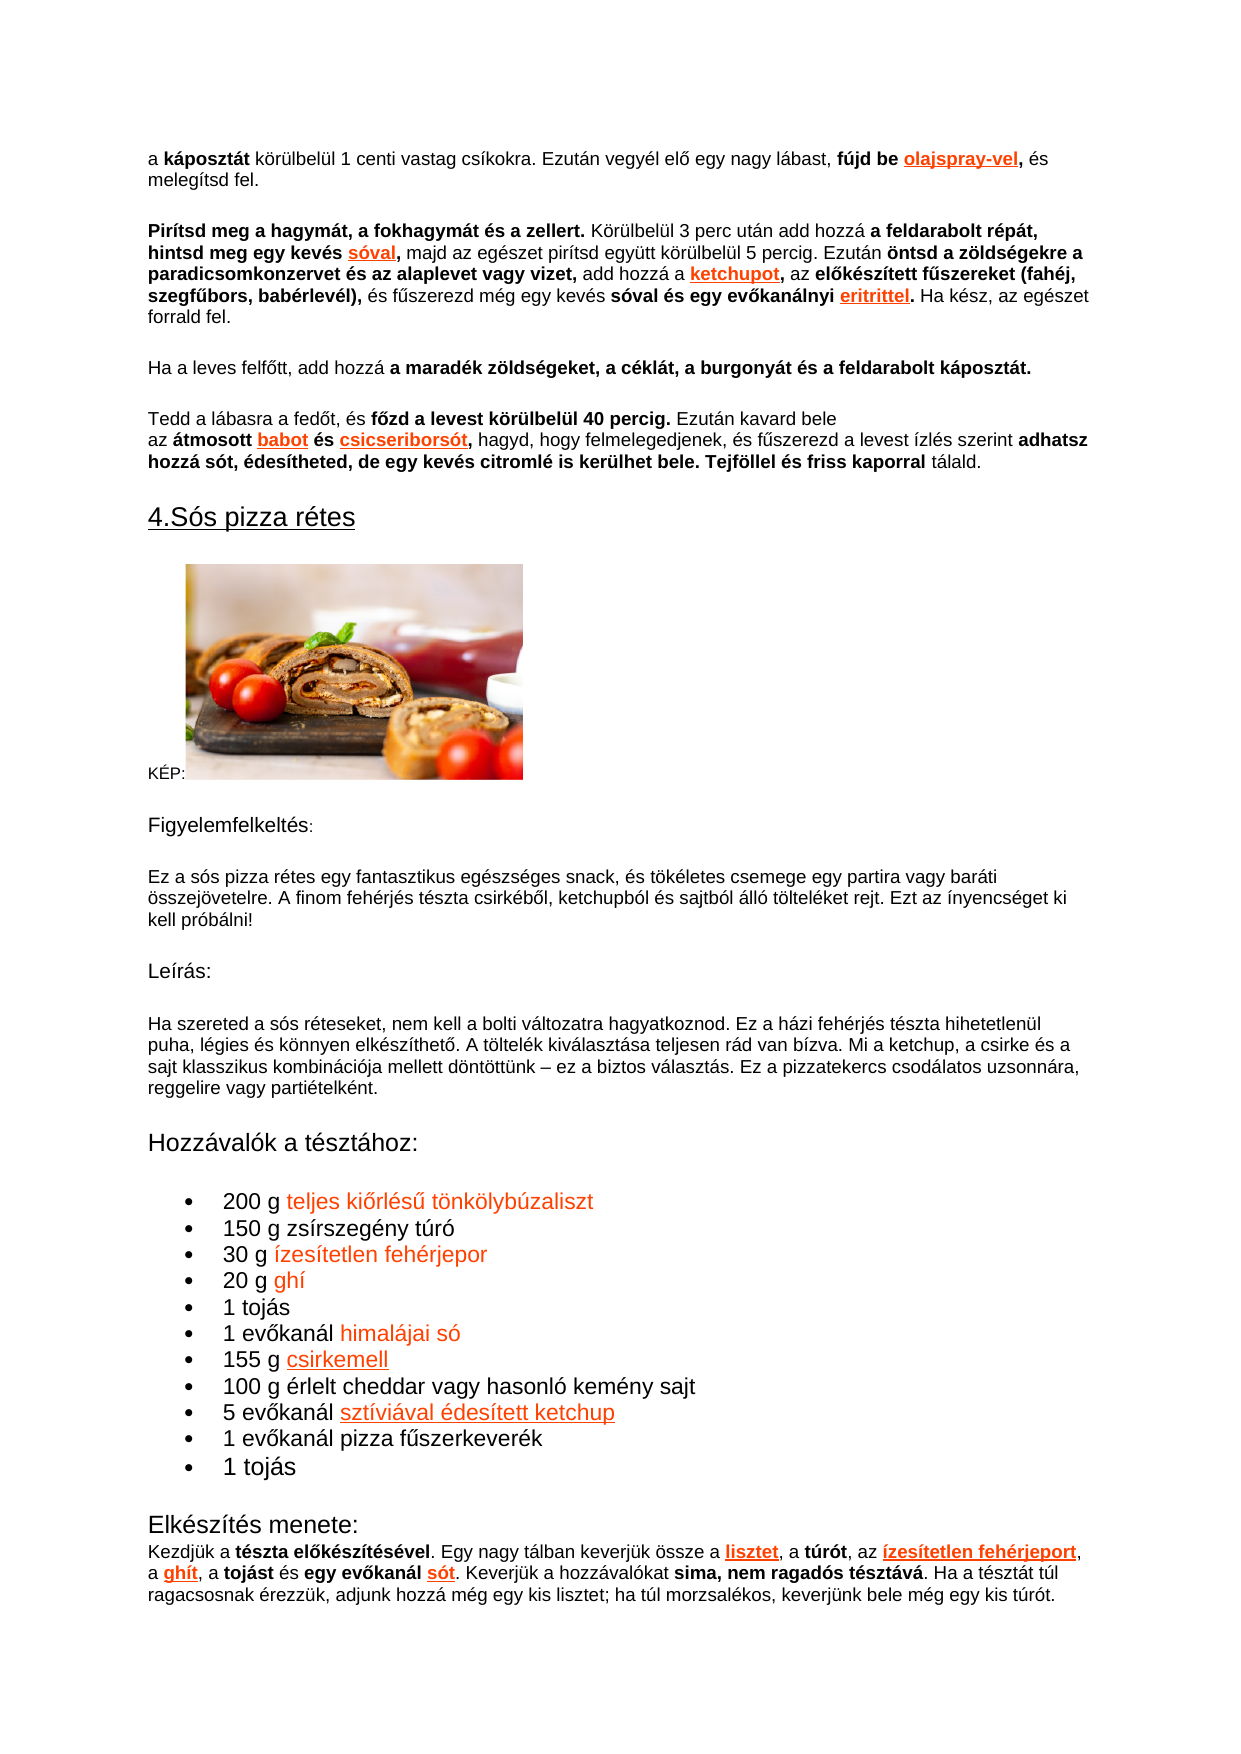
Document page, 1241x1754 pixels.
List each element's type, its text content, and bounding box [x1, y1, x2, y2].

text Tedd a lábasra a fedőt, és főzd a levest körülbelül 40 percig. Ezután kavard bele az átmosott babot és csicseriborsót, hagyd, hogy felmelegedjenek, és fűszerezd a levest ízlés szerint adhatsz hozzá sót, édesítheted, de egy kevés citromlé is kerülhet bele. Tejföllel és friss kaporral tálald. [148, 408, 1093, 472]
text Ha szereted a sós réteseket, nem kell a bolti változatra hagyatkoznod. Ez a házi fehérjés tészta hihetetlenül puha, légies és könnyen elkészíthető. A töltelék kiválasztása teljesen rád van bízva. Mi a ketchup, a csirke és a sajt klasszikus kombinációja mellett döntöttünk – ez a biztos választás. Ez a pizzatekercs csodálatos uzsonnára, reggelire vagy partiételként. [148, 1012, 1093, 1099]
list 1 evőkanál pizza fűszerkeverék [185, 1425, 1093, 1452]
list 155 g csirkemell [185, 1346, 1093, 1373]
picture [185, 564, 523, 780]
subtitle Elkészítés menete: [148, 1509, 1093, 1538]
text Leírás: [148, 959, 1093, 983]
list 20 g ghí [185, 1267, 1093, 1293]
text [148, 1541, 1093, 1605]
list 150 g zsírszegény túró [185, 1214, 1093, 1241]
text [148, 148, 1093, 191]
text Pirítsd meg a hagymát, a fokhagymát és a zellert. Körülbelül 3 perc után add hozzá a feldarabolt répát, hintsd meg egy kevés sóval, majd az egészet pirítsd együtt körülbelül 5 percig. Ezután öntsd a zöldségekre a paradicsomkonzervet és az alaplevet vagy vizet, add hozzá a ketchupot, az előkészített fűszereket (fahéj, szegfűbors, babérlevél), és fűszerezd még egy kevés sóval és egy evőkanálnyi eritrittel. Ha kész, az egészet forrald fel. [148, 220, 1093, 328]
text Ez a sós pizza rétes egy fantasztikus egészséges snack, és tökéletes csemege egy partira vagy baráti összejövetelre. A finom fehérjés tészta csirkéből, ketchupból és sajtból álló tölteléket rejt. Ezt az ínyencséget ki kell próbálni! [253, 866, 1093, 930]
text Figyelemfelkeltés: [148, 812, 1093, 836]
subtitle 4.Sós pizza rétes [148, 501, 1093, 533]
list 1 tojás [185, 1452, 1093, 1480]
text Ha a leves felfőtt, add hozzá a maradék zöldségeket, a céklát, a burgonyát és a feldarabolt káposztát. [148, 357, 1093, 378]
subtitle Hozzávalók a tésztához: [148, 1128, 1093, 1157]
list 200 g teljes kiőrlésű tönkölybúzaliszt [185, 1188, 1093, 1214]
list 1 tojás [185, 1293, 1093, 1320]
list 1 evőkanál himalájai só [185, 1320, 1093, 1346]
list 100 g érlelt cheddar vagy hasonló kemény sajt [185, 1373, 1093, 1399]
list 30 g ízesítetlen fehérjepor [185, 1241, 1093, 1267]
list 5 evőkanál sztíviával édesített ketchup [185, 1399, 1093, 1425]
